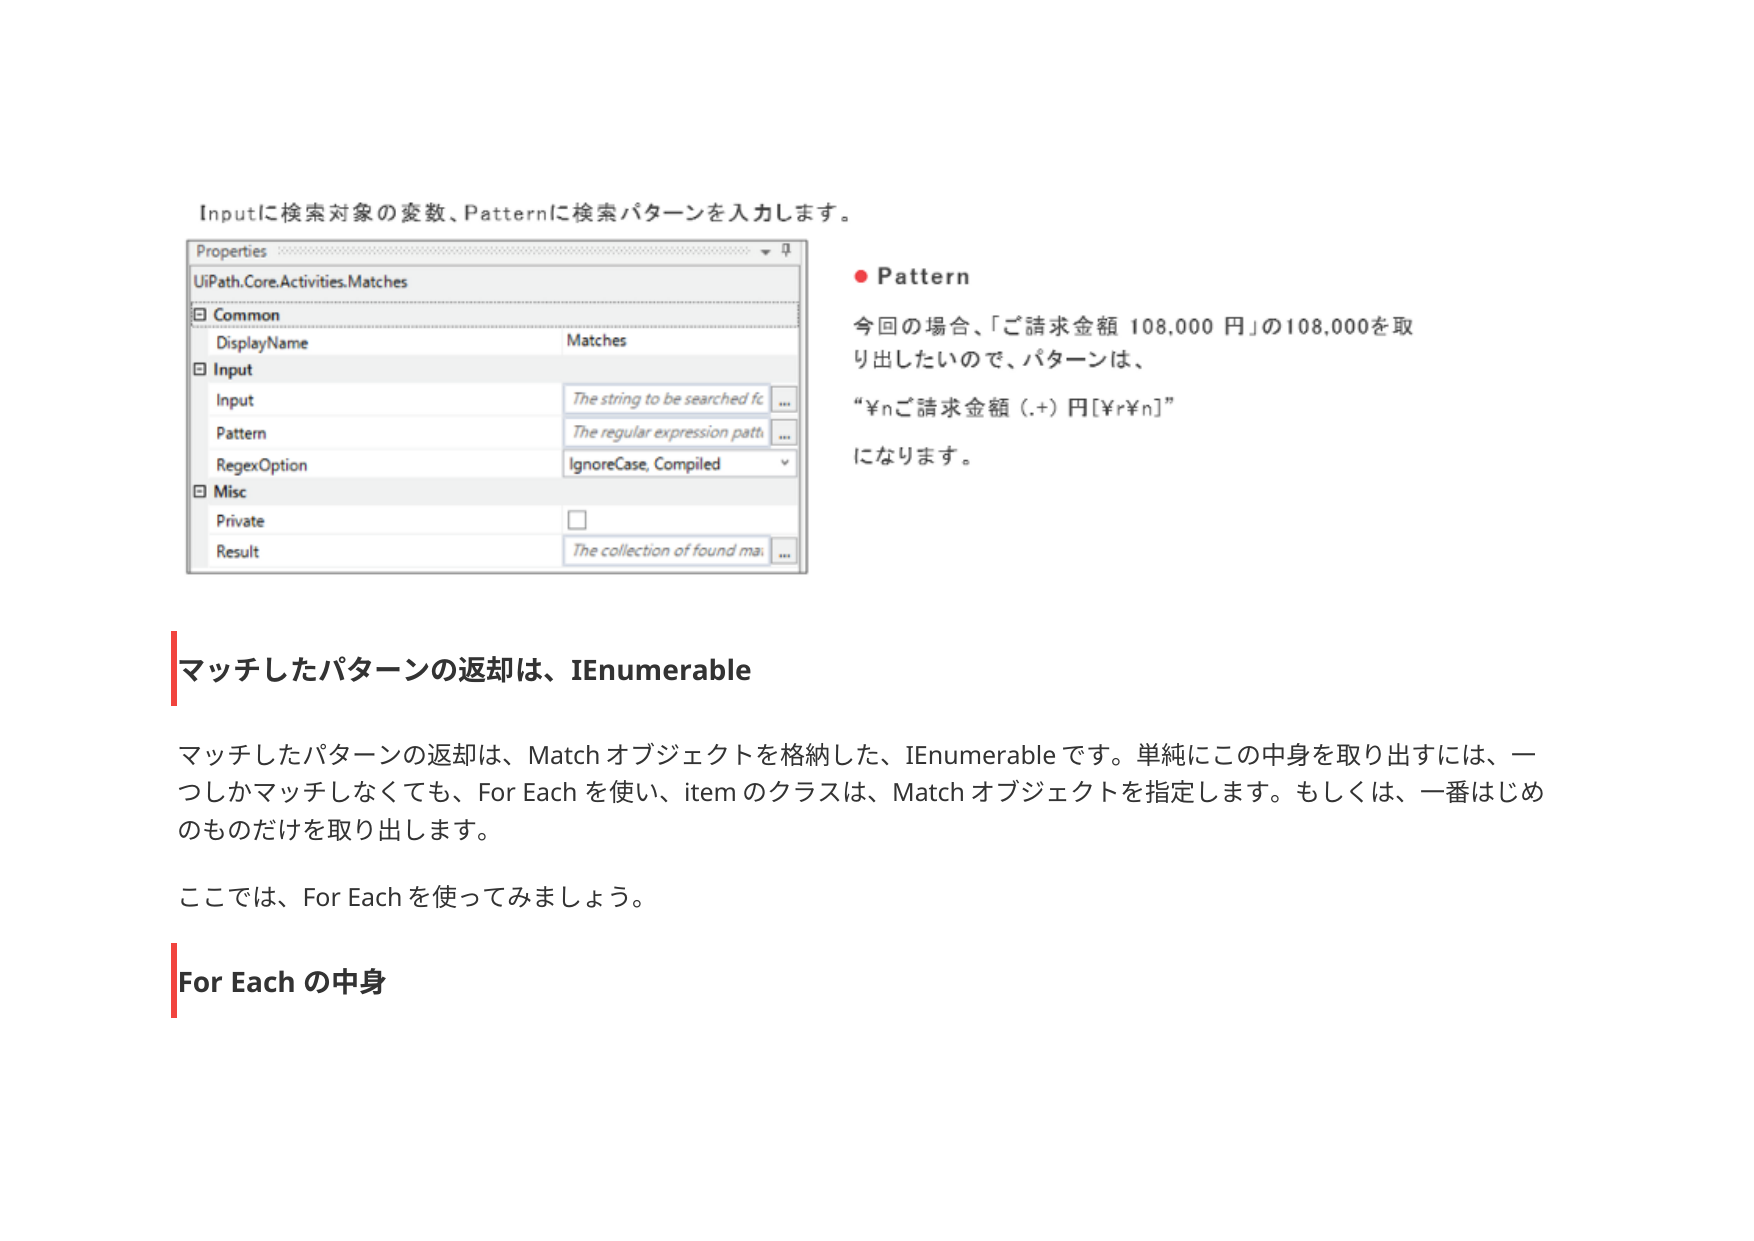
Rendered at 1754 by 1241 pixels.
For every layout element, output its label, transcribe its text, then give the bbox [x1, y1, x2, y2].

text マッチしたパターンの返却は、IEnumerable [177, 631, 1547, 706]
text ここでは、For Eachを使ってみましょう。 [177, 876, 1547, 914]
text For Each の中身 [177, 943, 1547, 1018]
picture [177, 195, 1428, 595]
text マッチしたパターンの返却は、Matchオブジェクトを格納した、IEnumerableです。単純にこの中身を取り出すには、一つしかマッチしなくても、For Each を使い、itemのクラスは、Matchオブジェクトを指定します。もしくは、一番はじめのものだけを取り出します。 [177, 735, 1547, 847]
